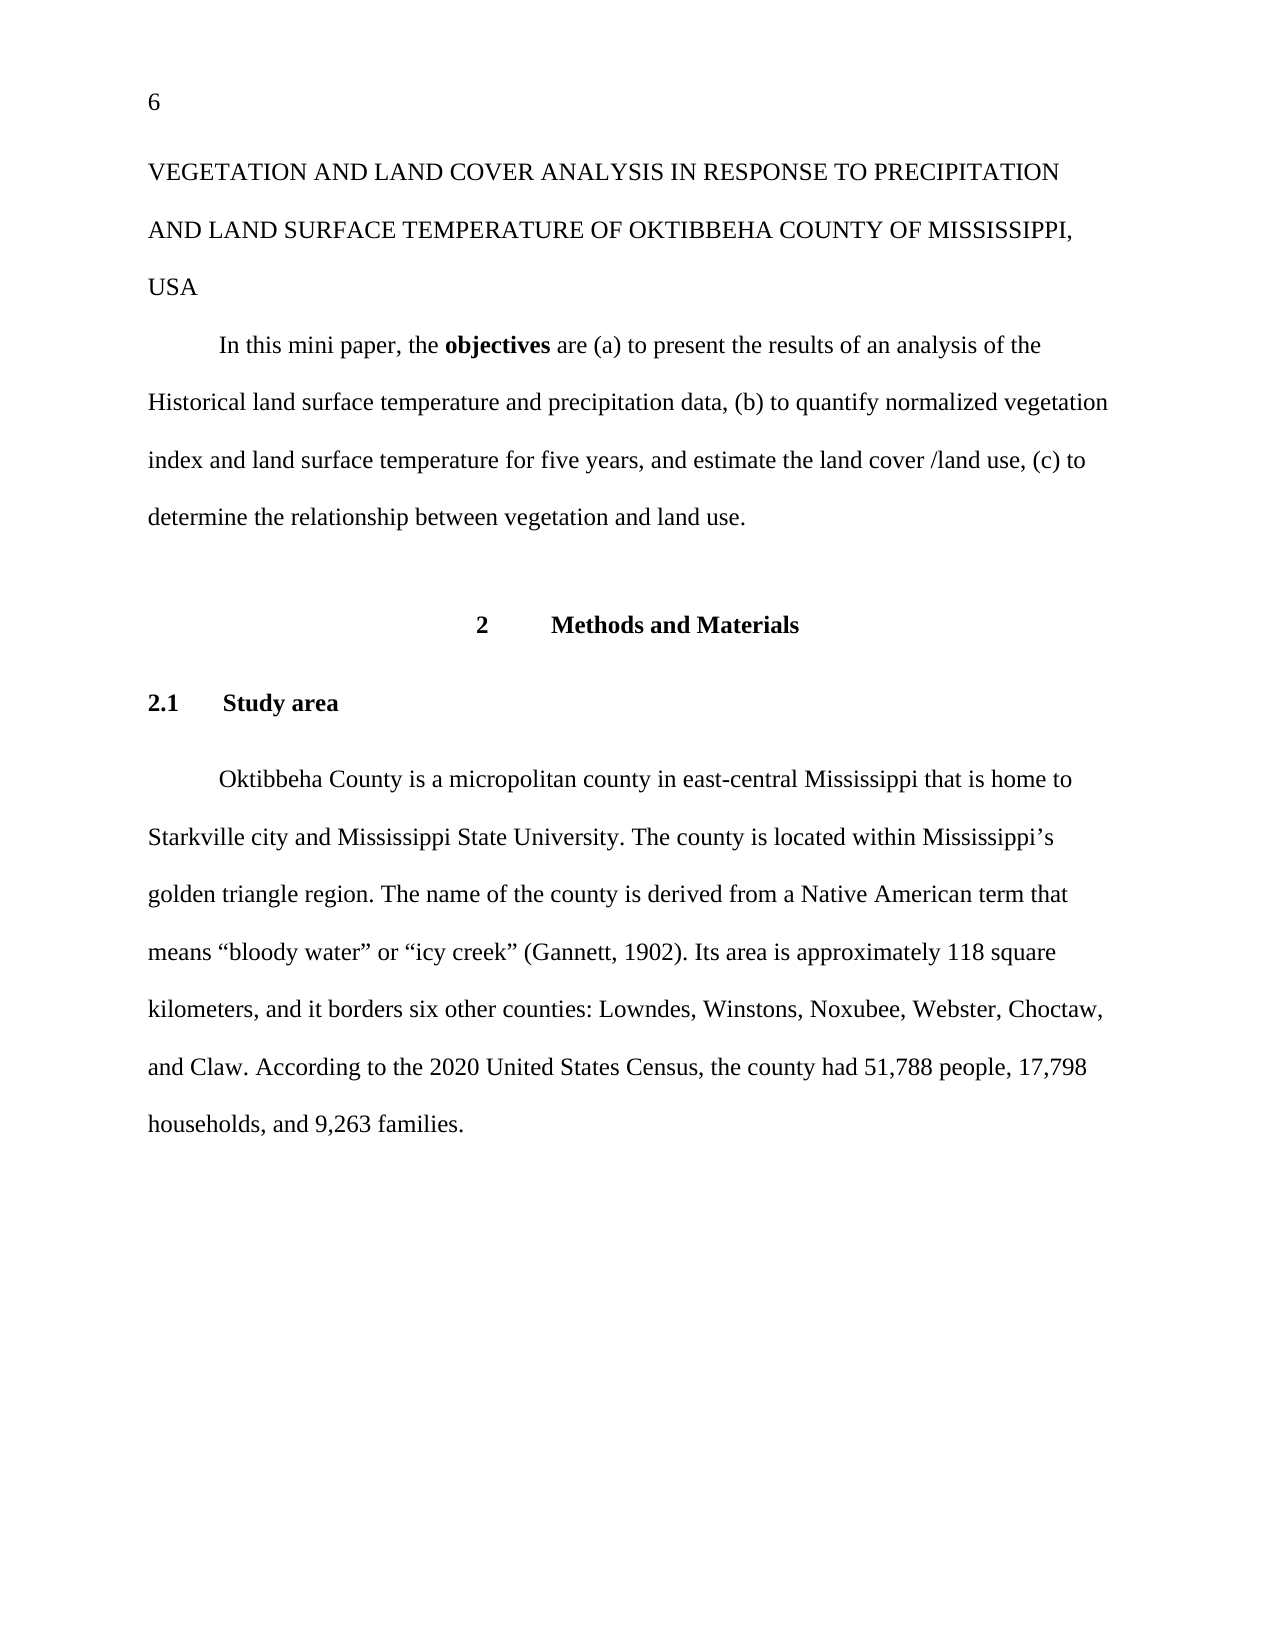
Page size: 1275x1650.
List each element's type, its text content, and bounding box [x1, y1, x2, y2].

subtitle 2.1 Study area [148, 688, 1127, 717]
text Oktibbeha County is a micropolitan county in east-central Mississippi that is home to Starkville city and Mississippi State University. The county is located within Mississippi’s golden triangle region. The name of the county is derived from a Native American term that means “bloody water” or “icy creek” (Gannett, 1902). Its area is approximately 118 square kilometers, and it borders six other counties: Lowndes, Winstons, Noxubee, Webster, Choctaw, and Claw. According to the 2020 United States Census, the county had 51,788 people, 17,798 households, and 9,263 families. [148, 764, 1127, 1138]
text In this mini paper, the objectives are (a) to present the results of an analysis of the Historical land surface temperature and precipitation data, (b) to quantify normalized vegetation index and land surface temperature for five years, and estimate the land cover /land use, (c) to determine the relationship between vegetation and land use. [148, 330, 1127, 531]
subtitle 2 Methods and Materials [148, 610, 1127, 639]
